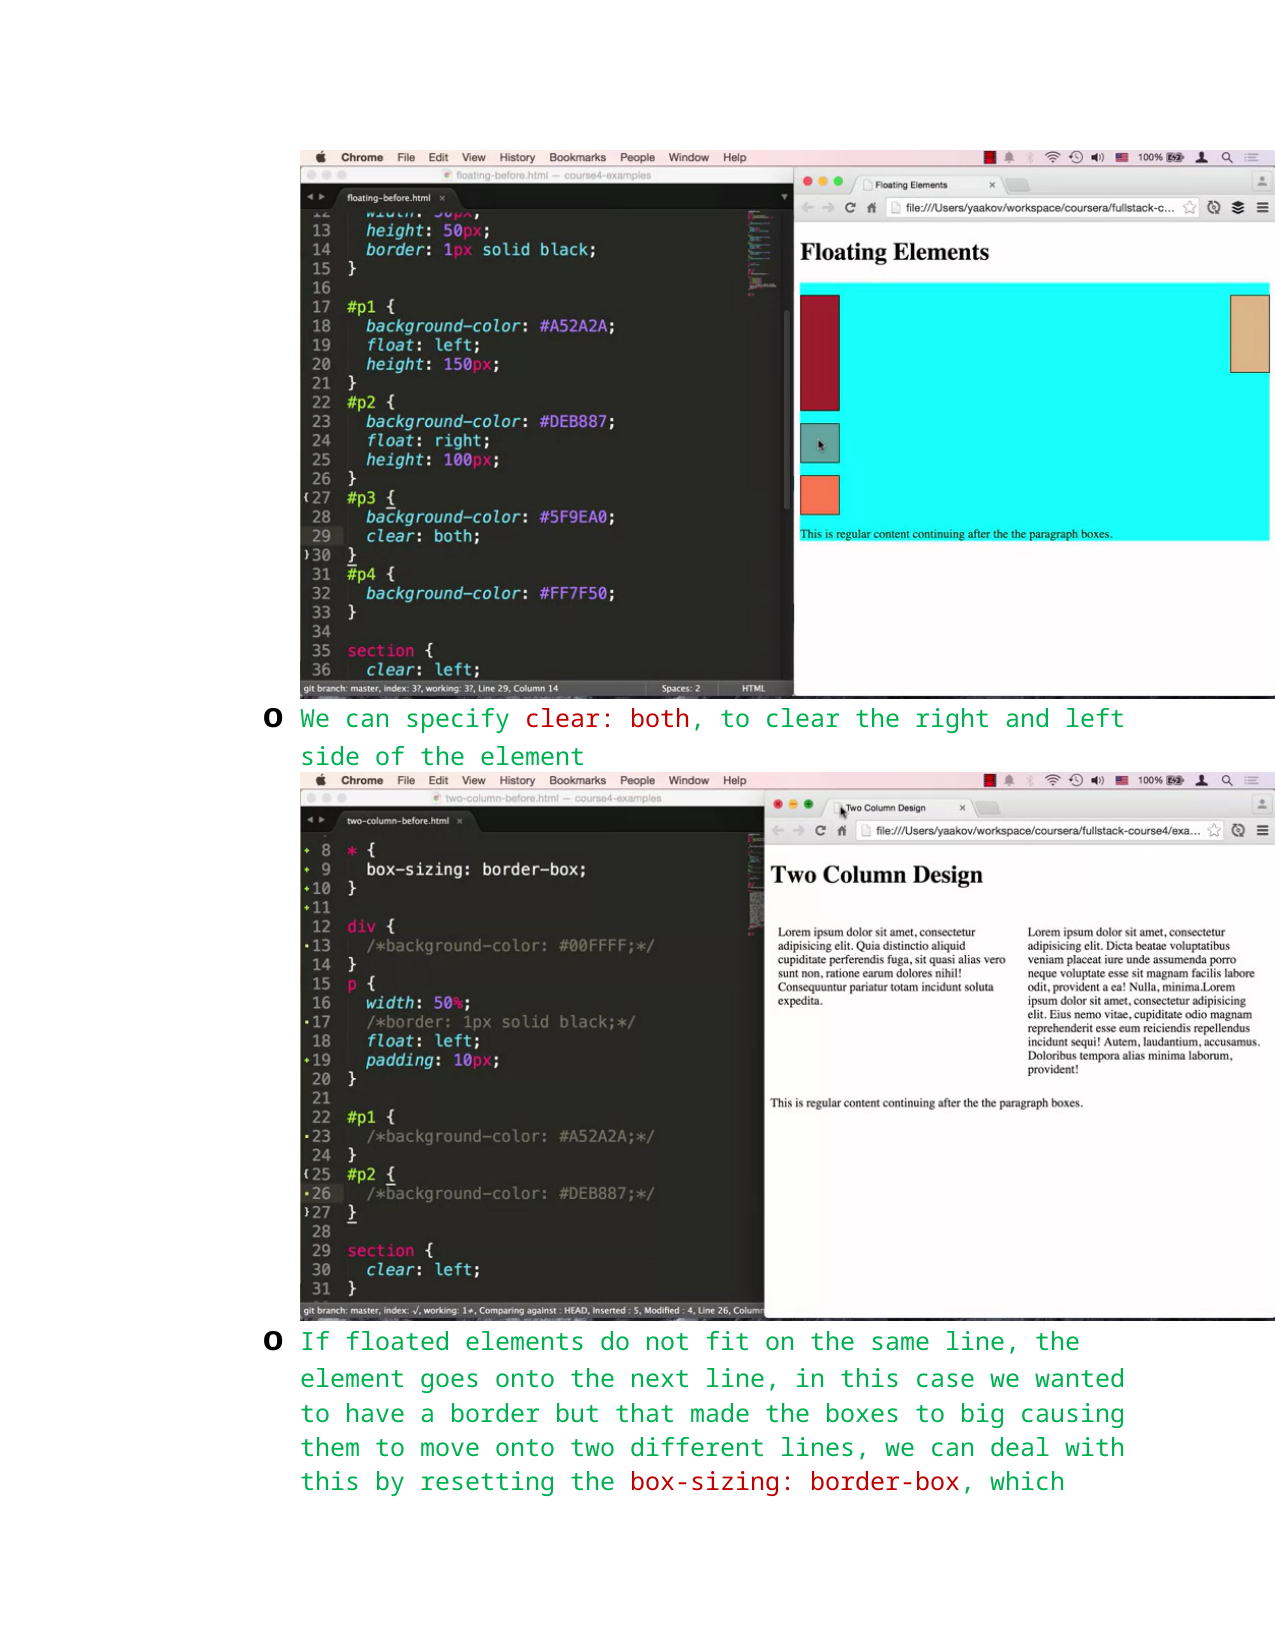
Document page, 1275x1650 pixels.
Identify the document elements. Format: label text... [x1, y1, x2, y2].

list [262, 1321, 1125, 1497]
picture [300, 150, 1275, 699]
list We can specify clear: both, to clear the right and left side of the element [262, 698, 1125, 773]
picture [300, 772, 1275, 1321]
